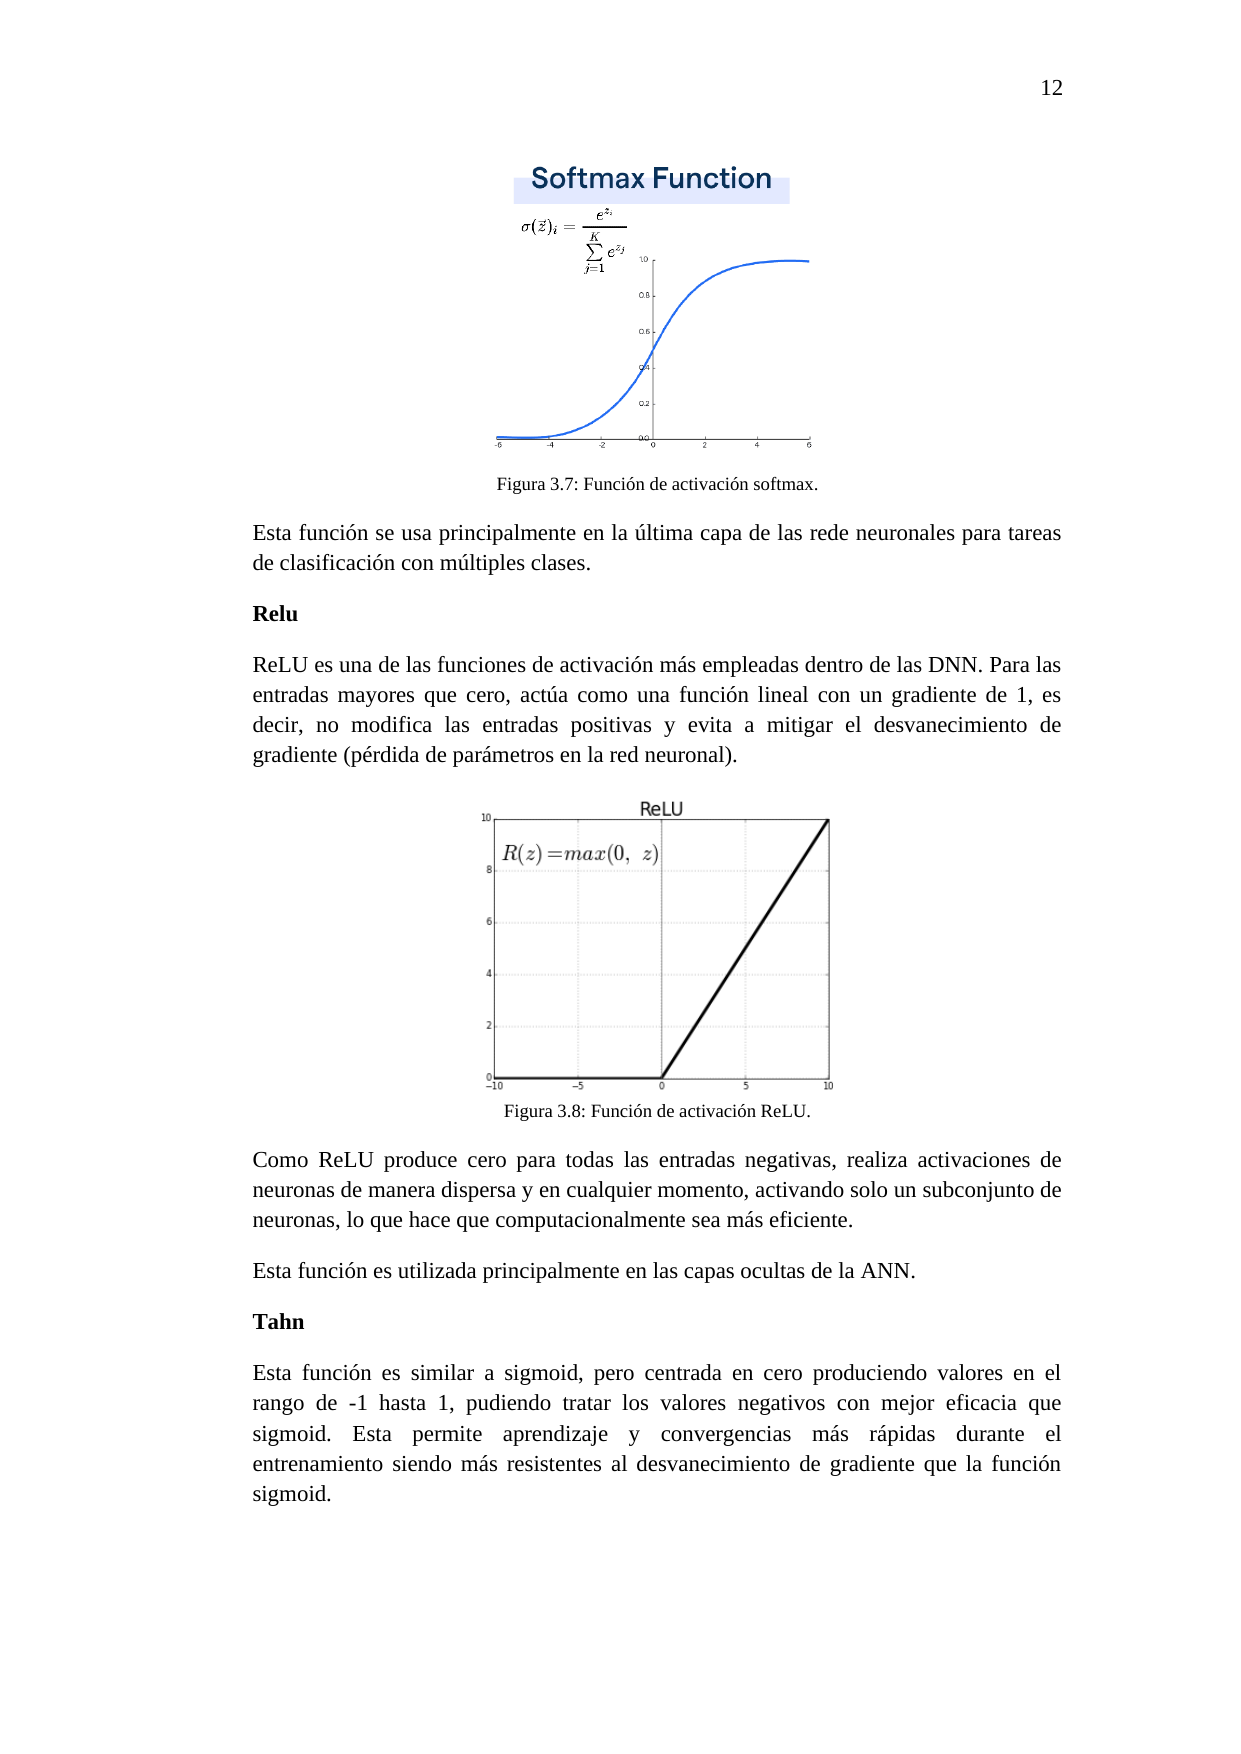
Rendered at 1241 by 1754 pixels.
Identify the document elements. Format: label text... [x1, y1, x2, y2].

picture [468, 792, 847, 1097]
list Tahn [252, 1308, 1063, 1334]
list Esta función es utilizada principalmente en las capas ocultas de la ANN. [252, 1257, 1063, 1283]
list Figura 3.7: Función de activación softmax. [252, 473, 1063, 494]
list ReLU es una de las funciones de activación más empleadas dentro de las DNN. Para las entradas mayores que cero, actúa como una función lineal con un gradiente de 1, es decir, no modifica las entradas positivas y evita a mitigar el desvanecimiento de gradiente (pérdida de parámetros en la red neuronal). [252, 651, 1063, 768]
list Figura 3.8: Función de activación ReLU. [252, 1100, 1063, 1122]
picture [491, 147, 824, 469]
list Esta función es similar a sigmoid, pero centrada en cero produciendo valores en el rango de -1 hasta 1, pudiendo tratar los valores negativos con mejor eficacia que sigmoid. Esta permite aprendizaje y convergencias más rápidas durante el entrenamiento siendo más resistentes al desvanecimiento de gradiente que la función sigmoid. [252, 1359, 1063, 1506]
list Esta función se usa principalmente en la última capa de las rede neuronales para tareas de clasificación con múltiples clases. [252, 518, 1063, 575]
list Como ReLU produce cero para todas las entradas negativas, realiza activaciones de neuronas de manera dispersa y en cualquier momento, activando solo un subconjunto de neuronas, lo que hace que computacionalmente sea más eficiente. [252, 1146, 1063, 1232]
list Relu [252, 600, 1063, 626]
